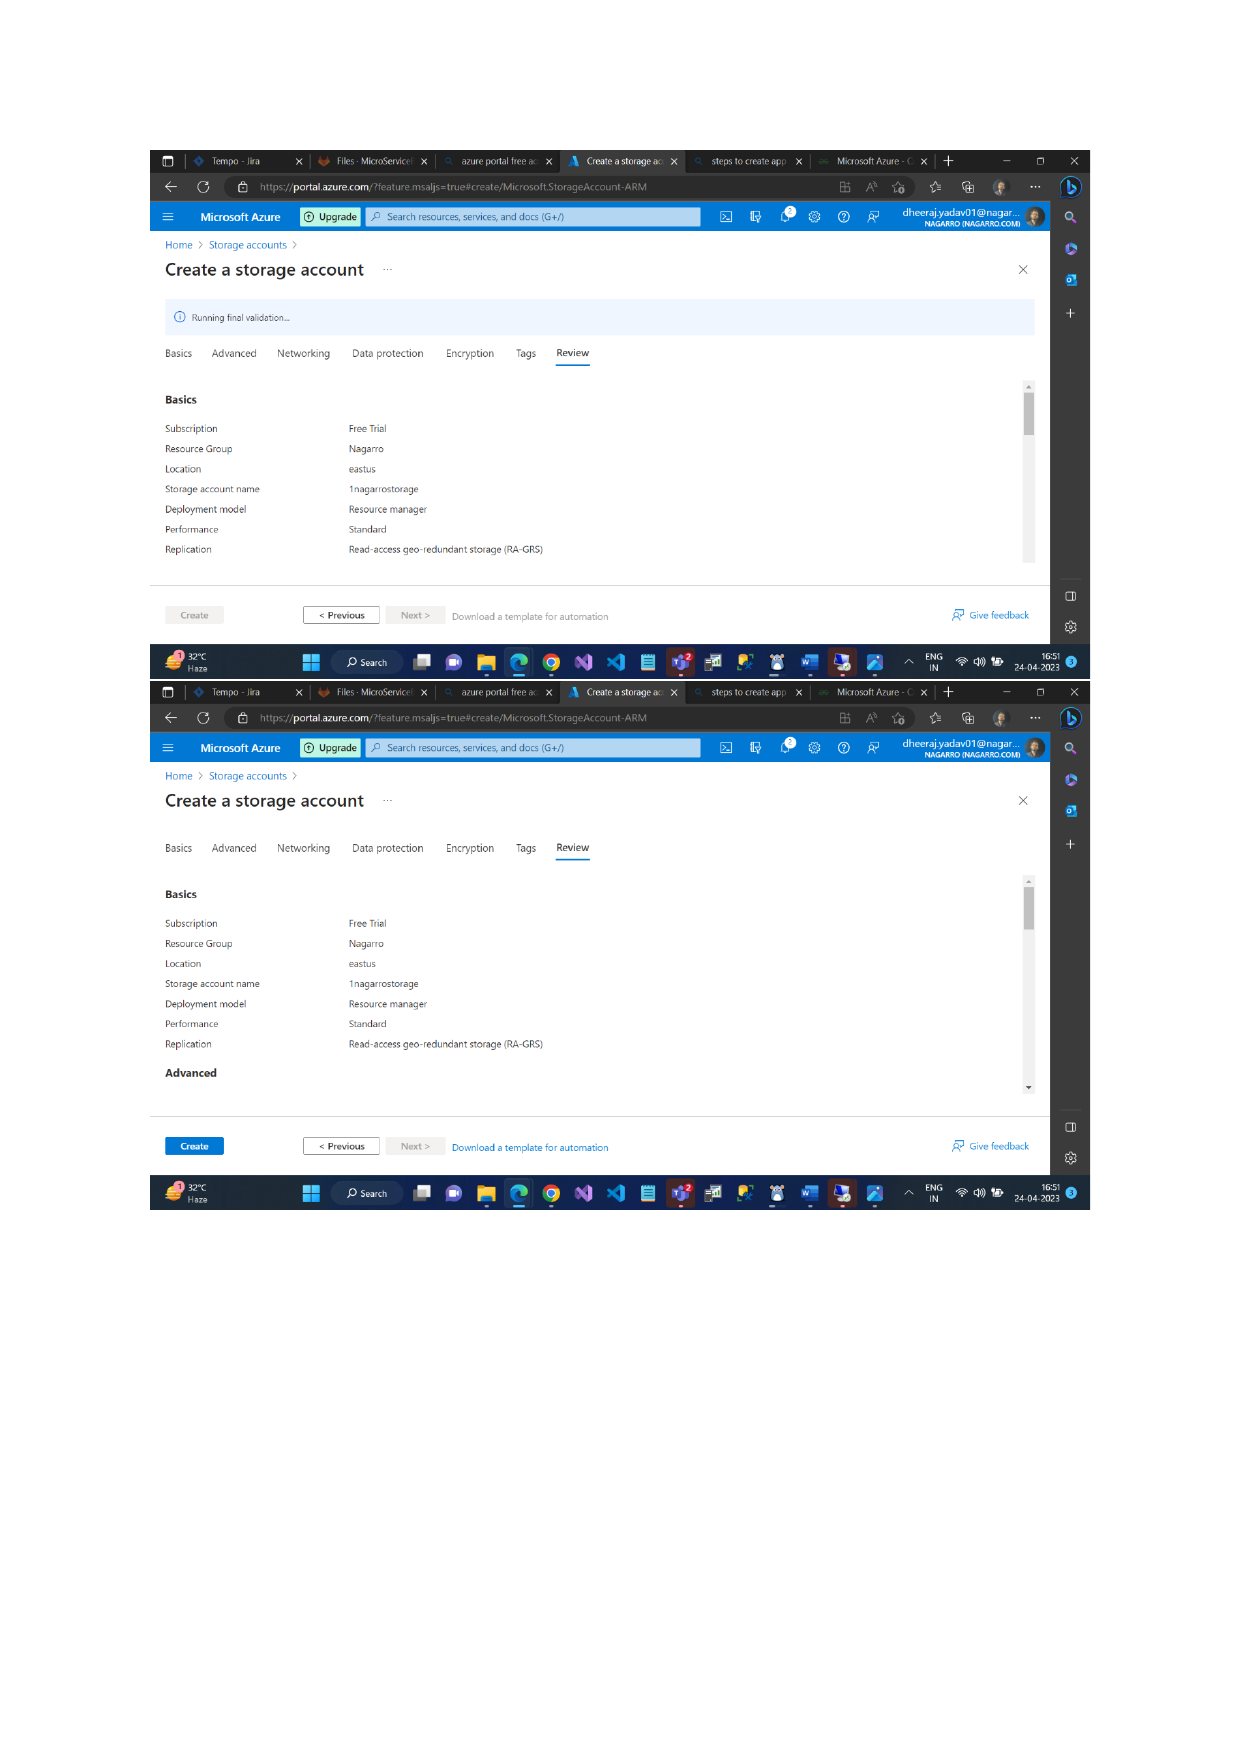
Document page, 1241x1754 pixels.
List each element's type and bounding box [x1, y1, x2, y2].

picture [150, 681, 1091, 1210]
picture [150, 150, 1091, 679]
